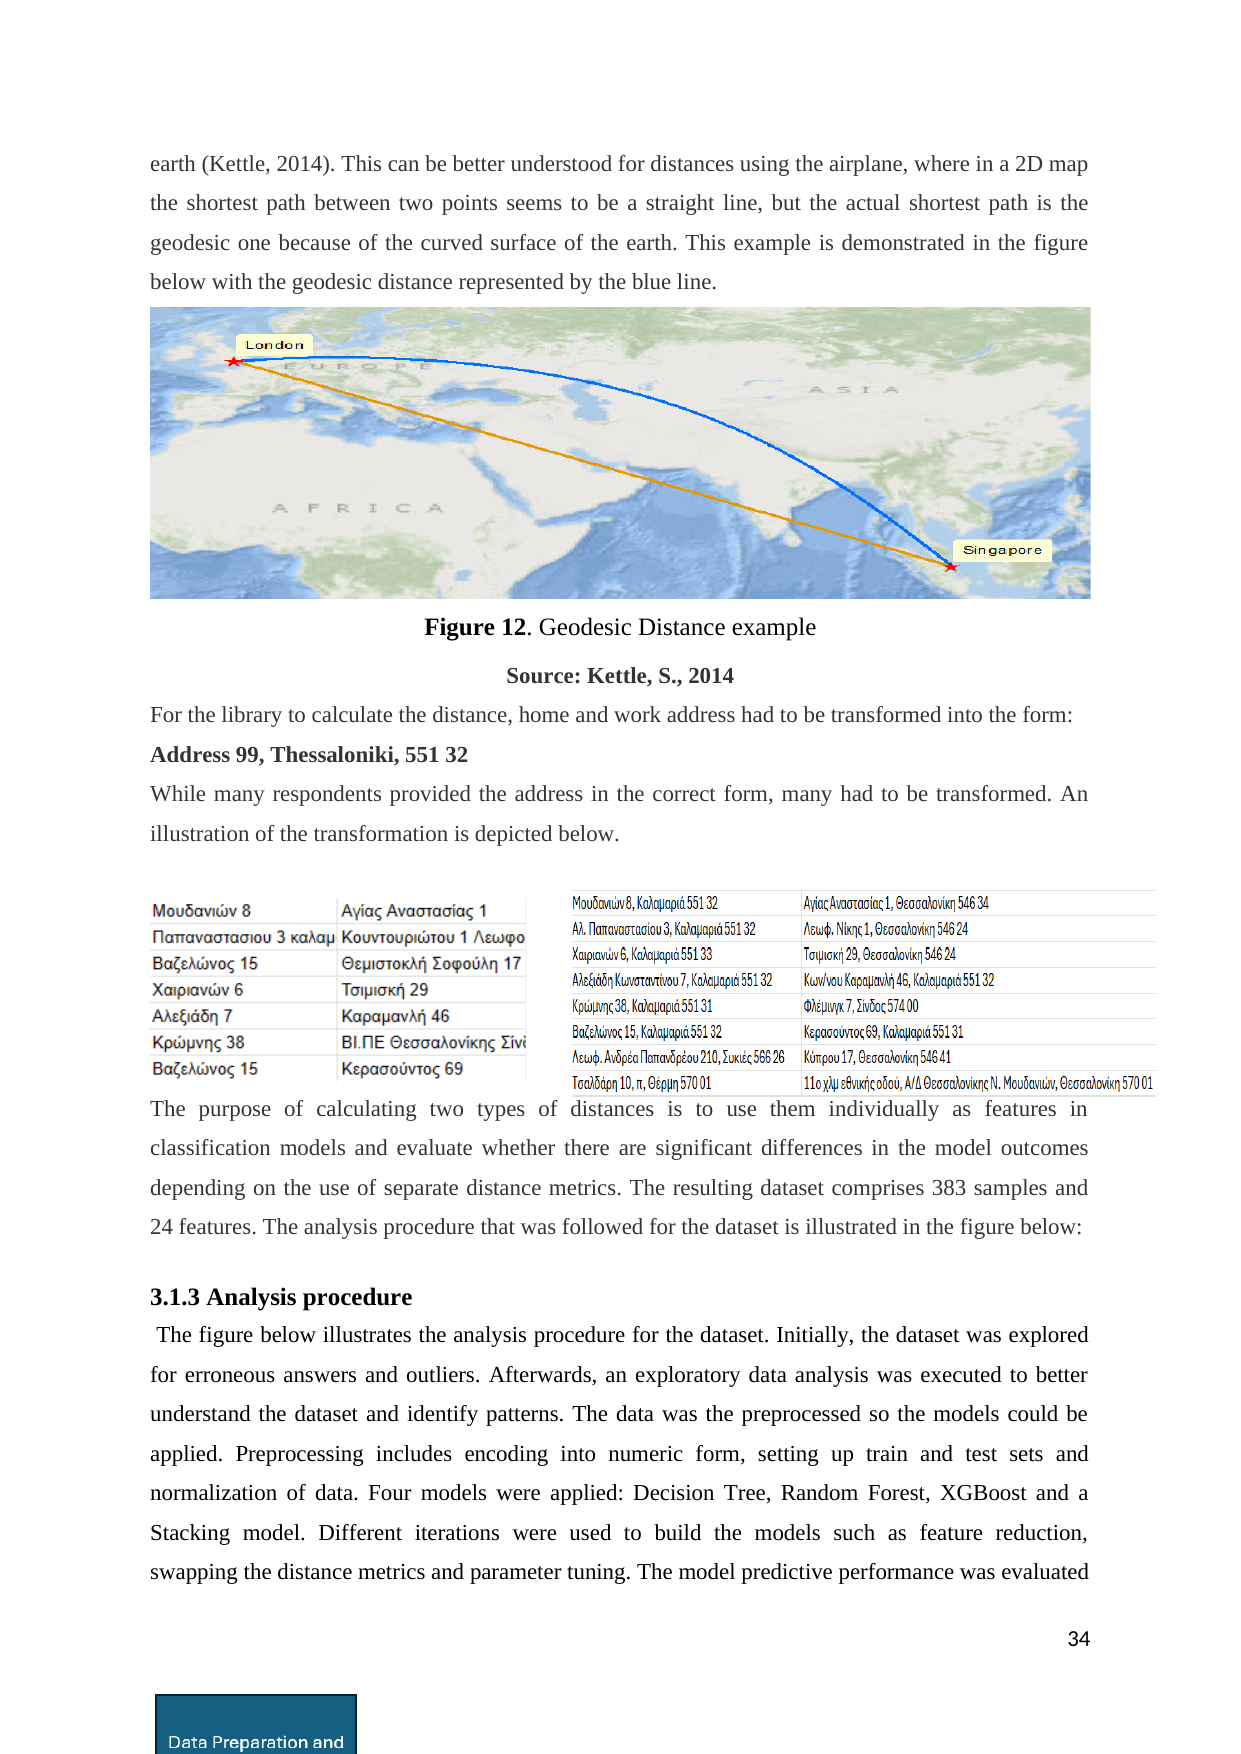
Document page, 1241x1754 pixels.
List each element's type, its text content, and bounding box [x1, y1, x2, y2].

text Figure 12. Geodesic Distance example [150, 612, 1090, 641]
text For the library to calculate the distance, home and work address had to be transformed into the form: [150, 701, 1090, 727]
text Address 99, Thessaloniki, 551 32 [150, 741, 1090, 767]
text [150, 1321, 1090, 1585]
text While many respondents provided the address in the correct form, many had to be transformed. An illustration of the transformation is depicted below. [150, 780, 1090, 846]
picture [572, 889, 1156, 1097]
picture [150, 307, 1091, 599]
text Source: Kettle, S., 2014 [150, 662, 1090, 688]
text The purpose of calculating two types of distances is to use them individually as features in classification models and evaluate whether there are significant differences in the model outcomes depending on the use of separate distance metrics. The resulting dataset comprises 383 samples and 24 features. The analysis procedure that was followed for the dataset is illustrated in the figure below: [150, 1095, 1090, 1240]
subtitle 3.1.3 Analysis procedure [150, 1282, 1090, 1311]
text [150, 150, 1090, 295]
picture [150, 898, 527, 1081]
picture [158, 1697, 354, 1754]
picture [140, 1668, 1081, 1754]
